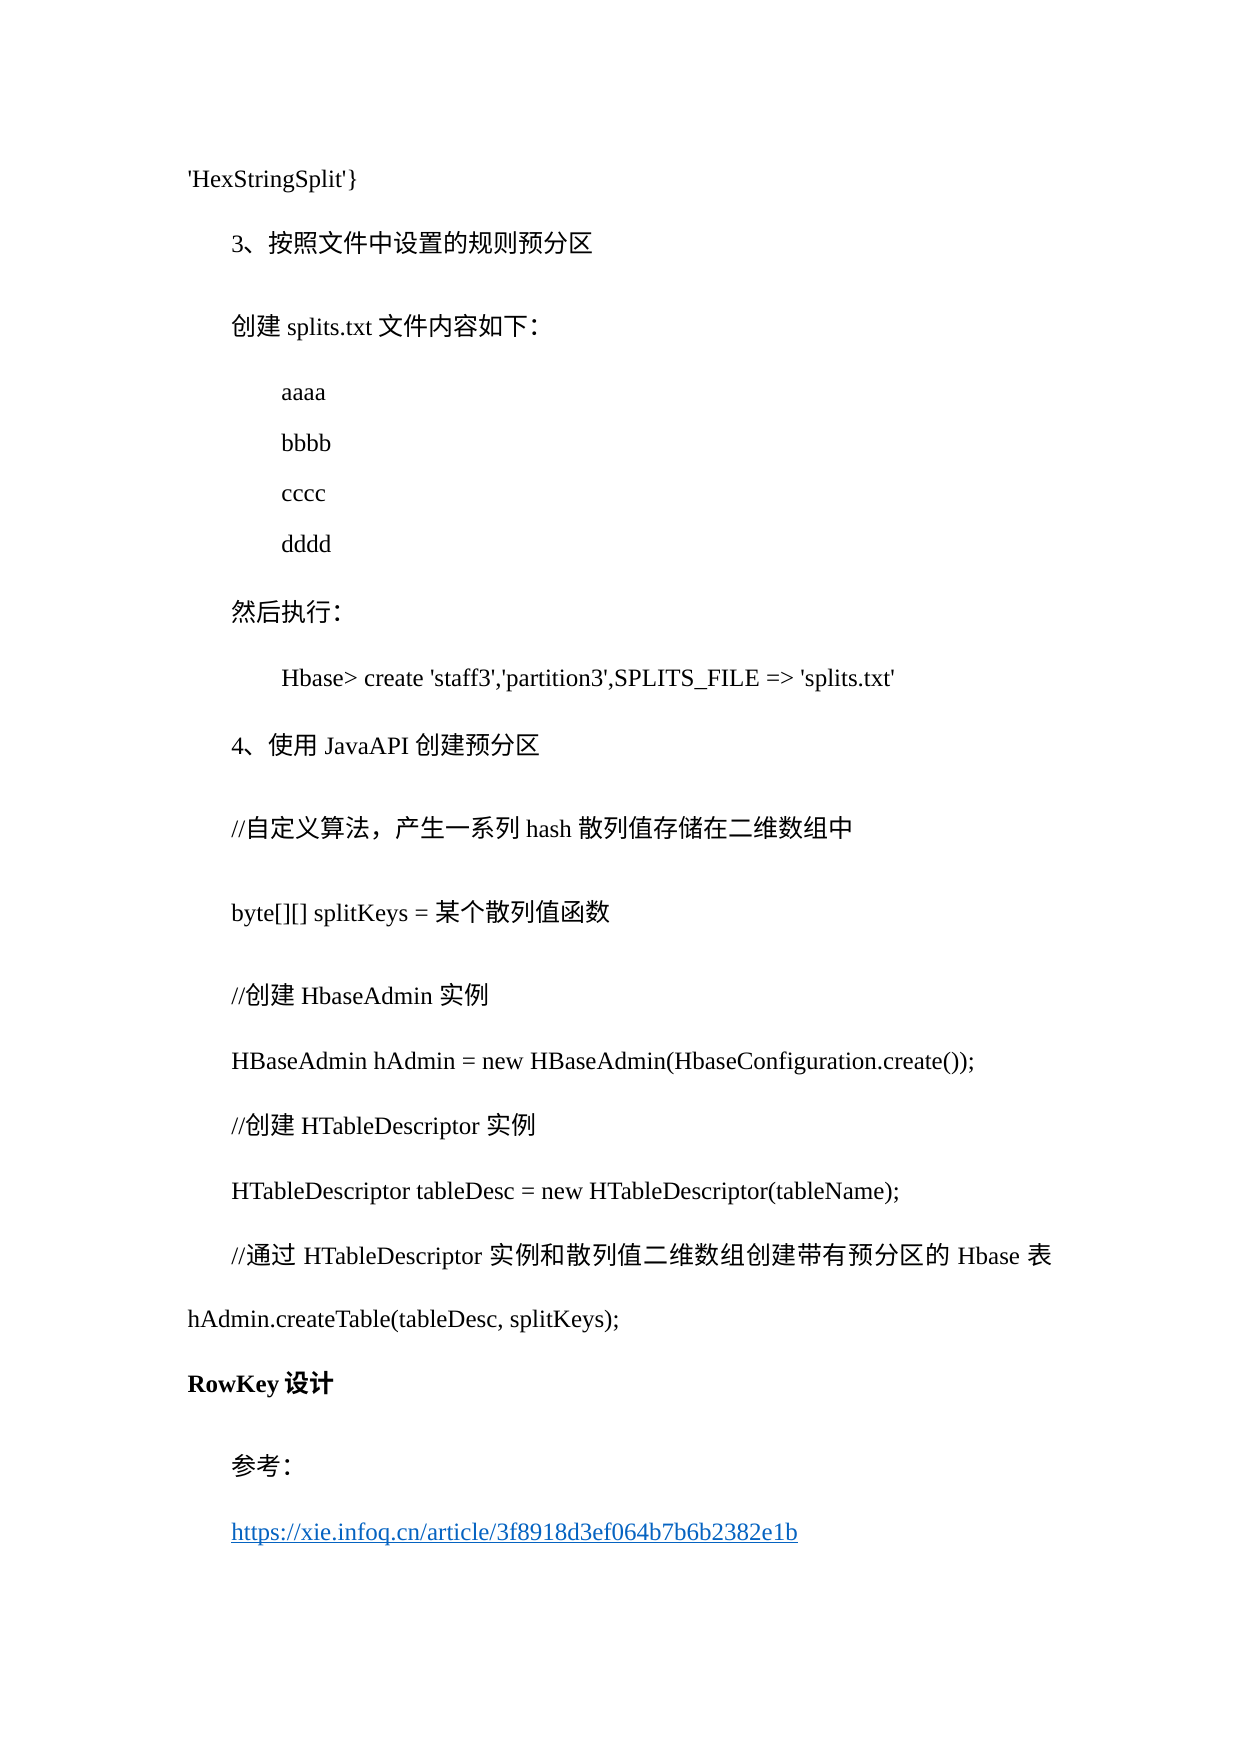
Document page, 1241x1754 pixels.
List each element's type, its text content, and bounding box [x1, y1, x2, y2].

text Hbase> create 'staff3','partition3',SPLITS_FILE => 'splits.txt' [231, 661, 1053, 693]
text https://xie.infoq.cn/article/3f8918d3ef064b7b6b2382e1b [187, 1515, 1053, 1548]
text HTableDescriptor tableDesc = new HTableDescriptor(tableName); [187, 1174, 1053, 1206]
text byte[][] splitKeys = 某个散列值函数 [187, 878, 1053, 943]
text 然后执行： [231, 578, 1053, 643]
text 3、按照文件中设置的规则预分区 [187, 209, 1053, 274]
subtitle RowKey设计 [187, 1349, 1053, 1414]
text //创建 HbaseAdmin 实例 [187, 961, 1053, 1026]
text aaaa [231, 375, 1053, 408]
text 4、使用 JavaAPI 创建预分区 [187, 711, 1053, 776]
text //自定义算法，产生一系列 hash 散列值存储在二维数组中 [187, 794, 1053, 859]
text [187, 162, 1053, 194]
text dddd [231, 527, 1053, 559]
text bbbb [231, 426, 1053, 458]
text cccc [231, 476, 1053, 509]
text //创建 HTableDescriptor 实例 [187, 1091, 1053, 1156]
text 创建 splits.txt 文件内容如下： [231, 292, 1053, 357]
text //通过 HTableDescriptor 实例和散列值二维数组创建带有预分区的 Hbase 表 hAdmin.createTable(tableDesc, splitKeys); [187, 1221, 1053, 1334]
text HBaseAdmin hAdmin = new HBaseAdmin(HbaseConfiguration.create()); [187, 1044, 1053, 1076]
text 参考： [187, 1432, 1053, 1497]
